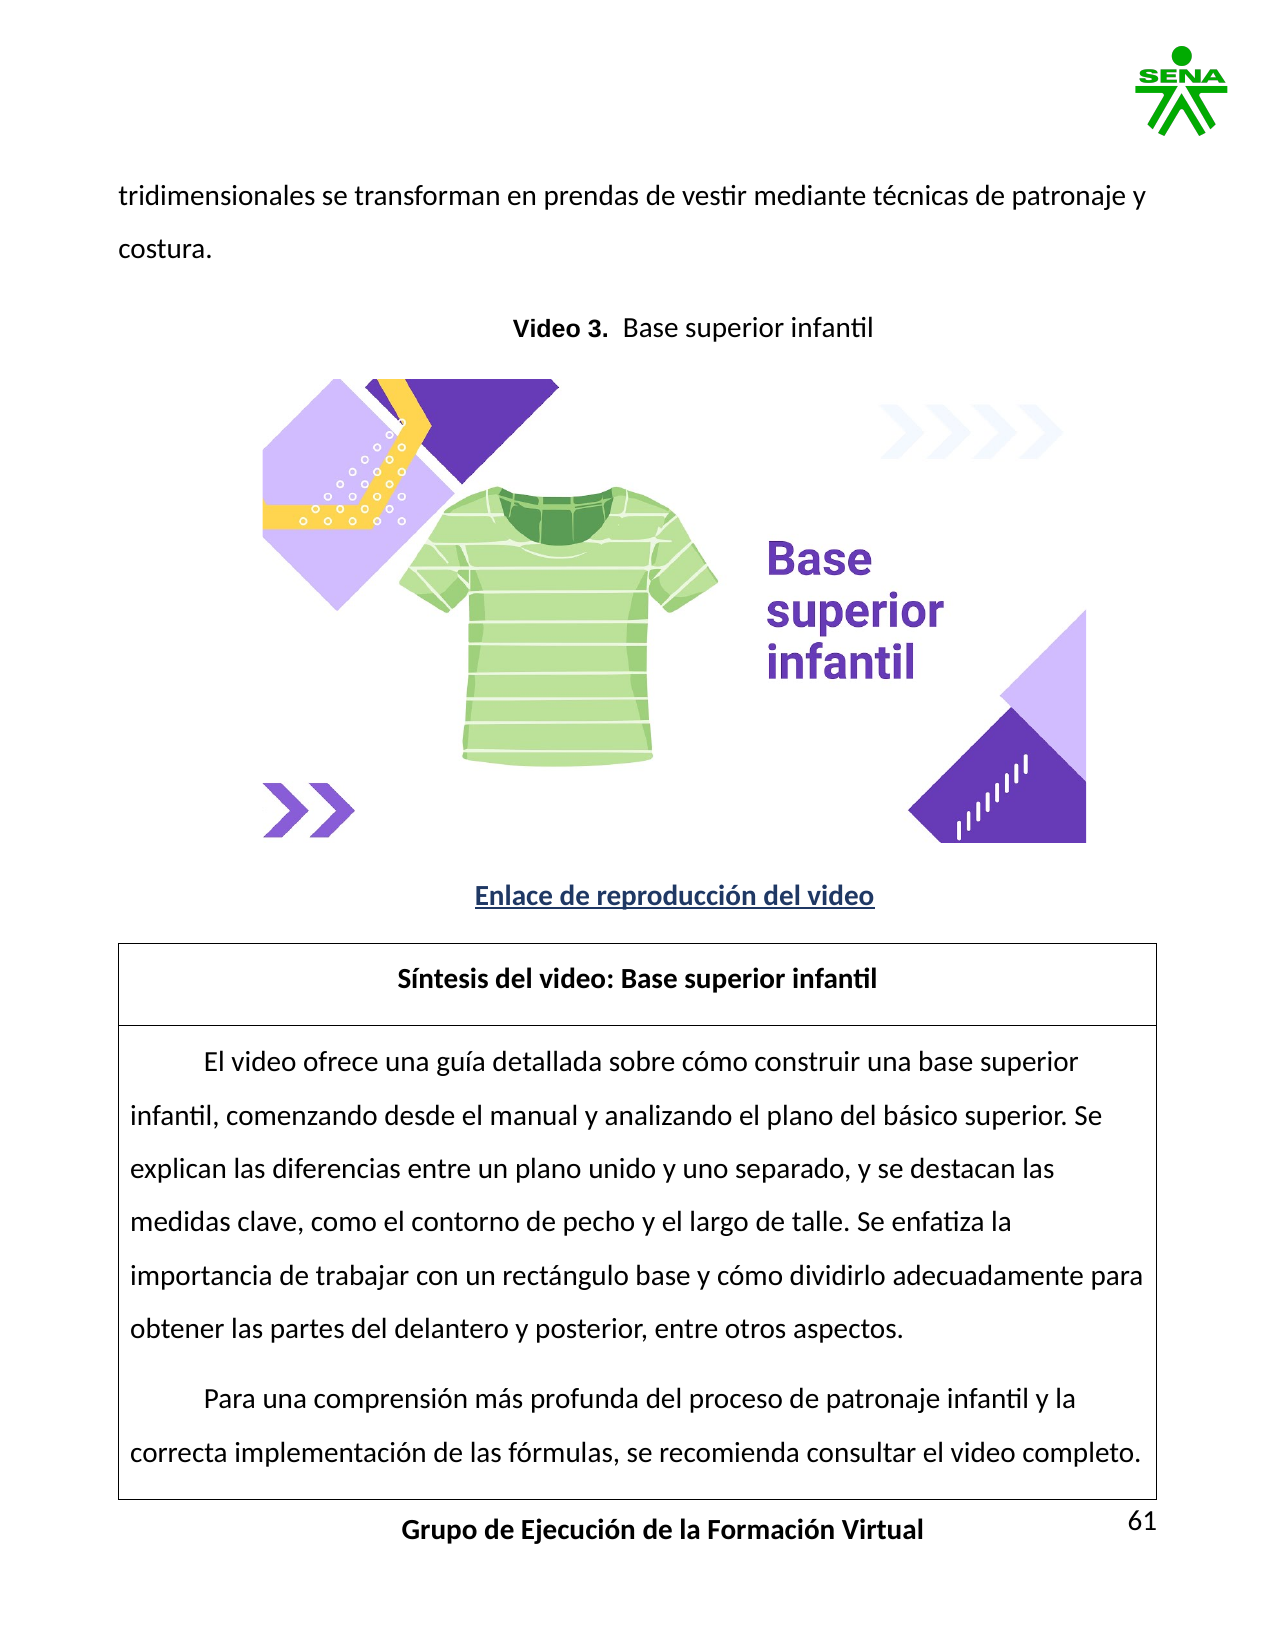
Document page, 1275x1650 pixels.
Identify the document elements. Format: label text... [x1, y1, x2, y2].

text Base superior infantil [229, 309, 1157, 345]
picture [1135, 46, 1228, 136]
picture [262, 379, 1087, 843]
table_header Síntesis del video: Base superior infantil [119, 944, 1156, 1025]
text Enlace de reproducción del video [118, 877, 1157, 913]
table_cell El video ofrece una guía detallada sobre cómo construir una base superior infantil, comenzando desde el manual y analizando el plano del básico superior. Se explican las diferencias entre un plano unido y uno separado, y se destacan las medidas clave, como el contorno de pecho y el largo de talle. Se enfatiza la importancia de trabajar con un rectángulo base y cómo dividirlo adecuadamente para obtener las partes del delantero y posterior, entre otros aspectos. Para una comprensión más profunda del proceso de patronaje infantil y la correcta implementación de las fórmulas, se recomienda consultar el video completo. [119, 1026, 1156, 1499]
